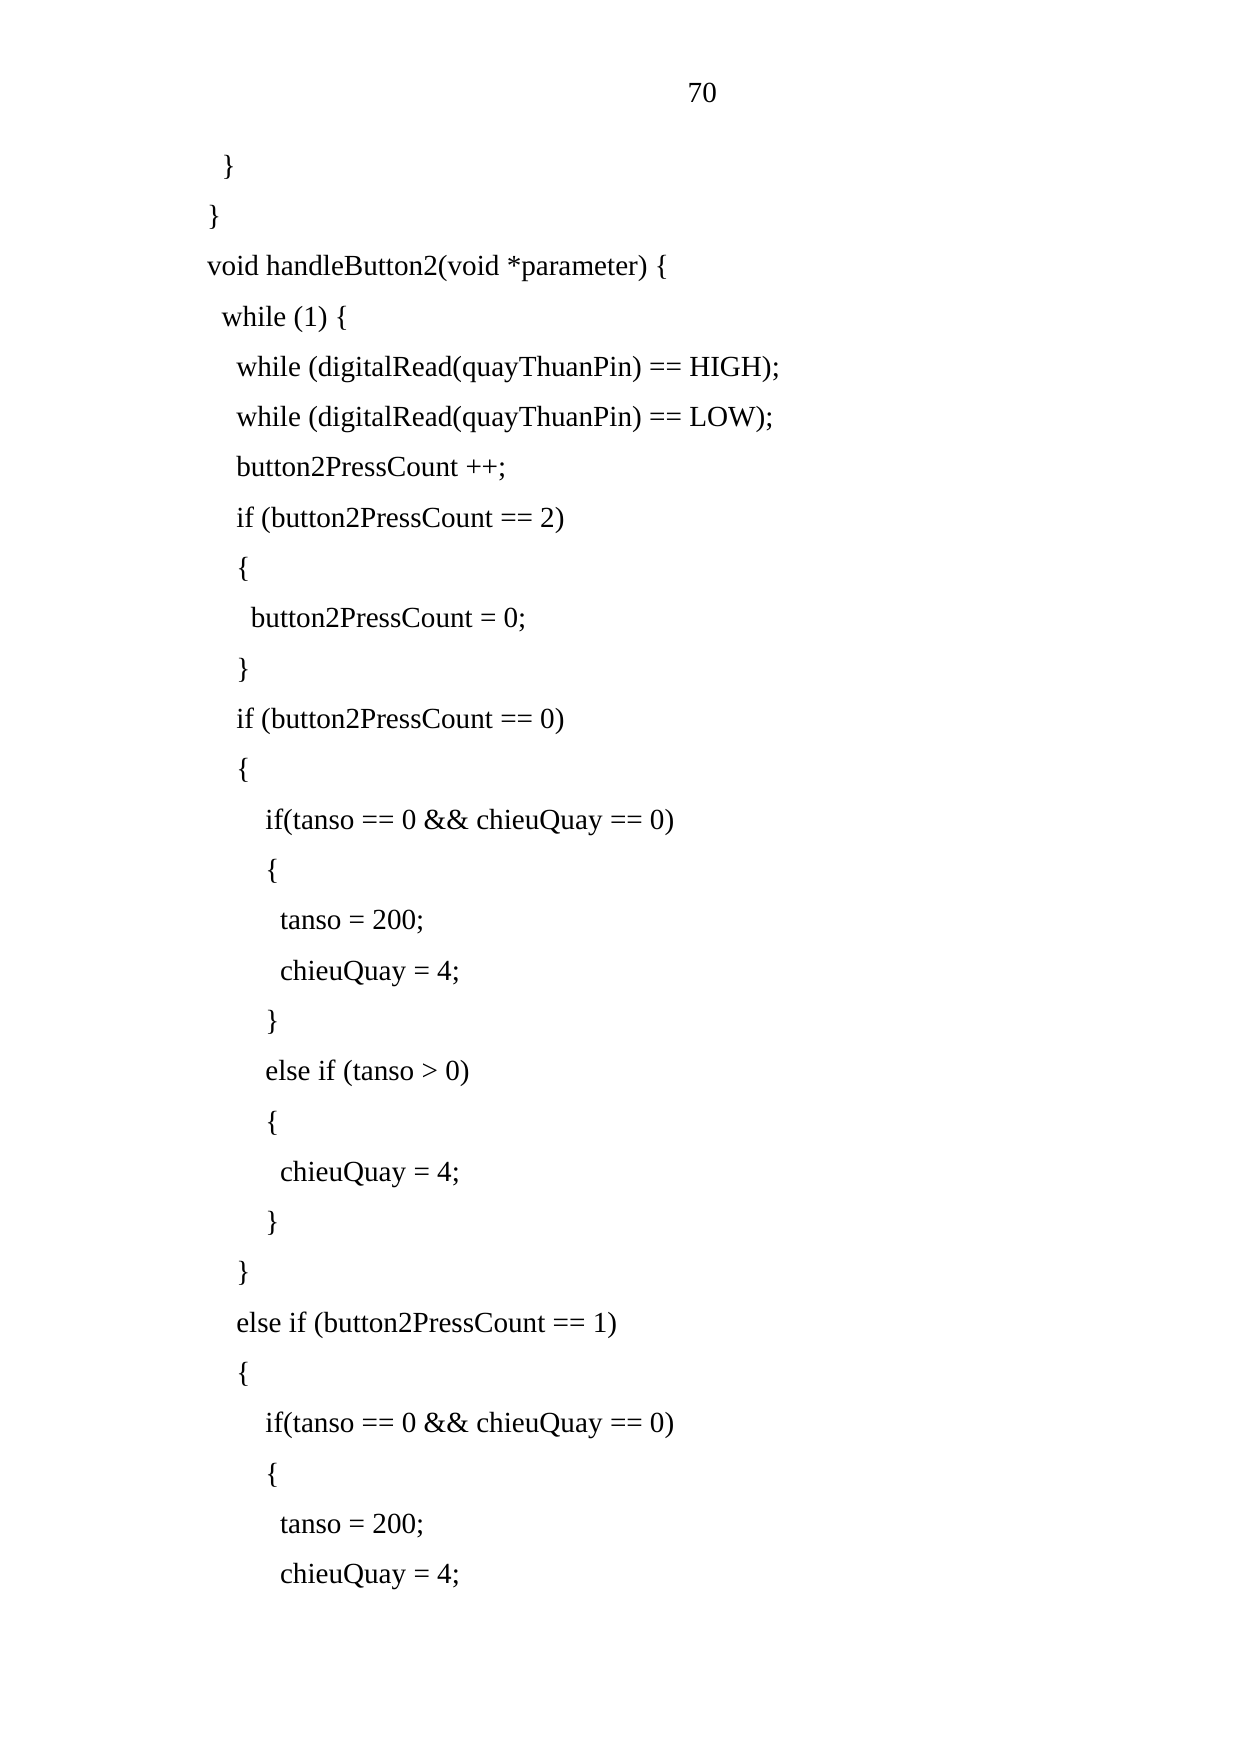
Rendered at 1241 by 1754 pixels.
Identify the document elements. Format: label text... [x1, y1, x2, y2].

text { [207, 550, 1122, 584]
text } [207, 651, 1122, 684]
text { [207, 852, 1122, 886]
text } [207, 198, 1122, 232]
text if (button2PressCount == 2) [207, 500, 1122, 533]
text } [207, 1204, 1122, 1238]
text while (digitalRead(quayThuanPin) == LOW); [207, 399, 1122, 433]
text { [207, 751, 1122, 785]
text tanso = 200; [207, 902, 1122, 936]
text if(tanso == 0 && chieuQuay == 0) [207, 802, 1122, 835]
text while (digitalRead(quayThuanPin) == HIGH); [207, 349, 1122, 382]
text if(tanso == 0 && chieuQuay == 0) [207, 1406, 1122, 1439]
text } [207, 1003, 1122, 1037]
text void handleButton2(void *parameter) { [207, 248, 1122, 282]
text } [207, 148, 1122, 181]
text while (1) { [207, 299, 1122, 332]
text { [207, 1104, 1122, 1137]
text { [207, 1355, 1122, 1389]
text chieuQuay = 4; [207, 953, 1122, 986]
text else if (button2PressCount == 1) [207, 1305, 1122, 1338]
text chieuQuay = 4; [207, 1154, 1122, 1187]
text tanso = 200; [207, 1506, 1122, 1540]
text if (button2PressCount == 0) [207, 701, 1122, 735]
text chieuQuay = 4; [207, 1556, 1122, 1590]
text button2PressCount = 0; [207, 601, 1122, 634]
text else if (tanso > 0) [207, 1053, 1122, 1087]
text button2PressCount ++; [207, 449, 1122, 483]
text } [207, 1254, 1122, 1288]
text { [207, 1456, 1122, 1489]
